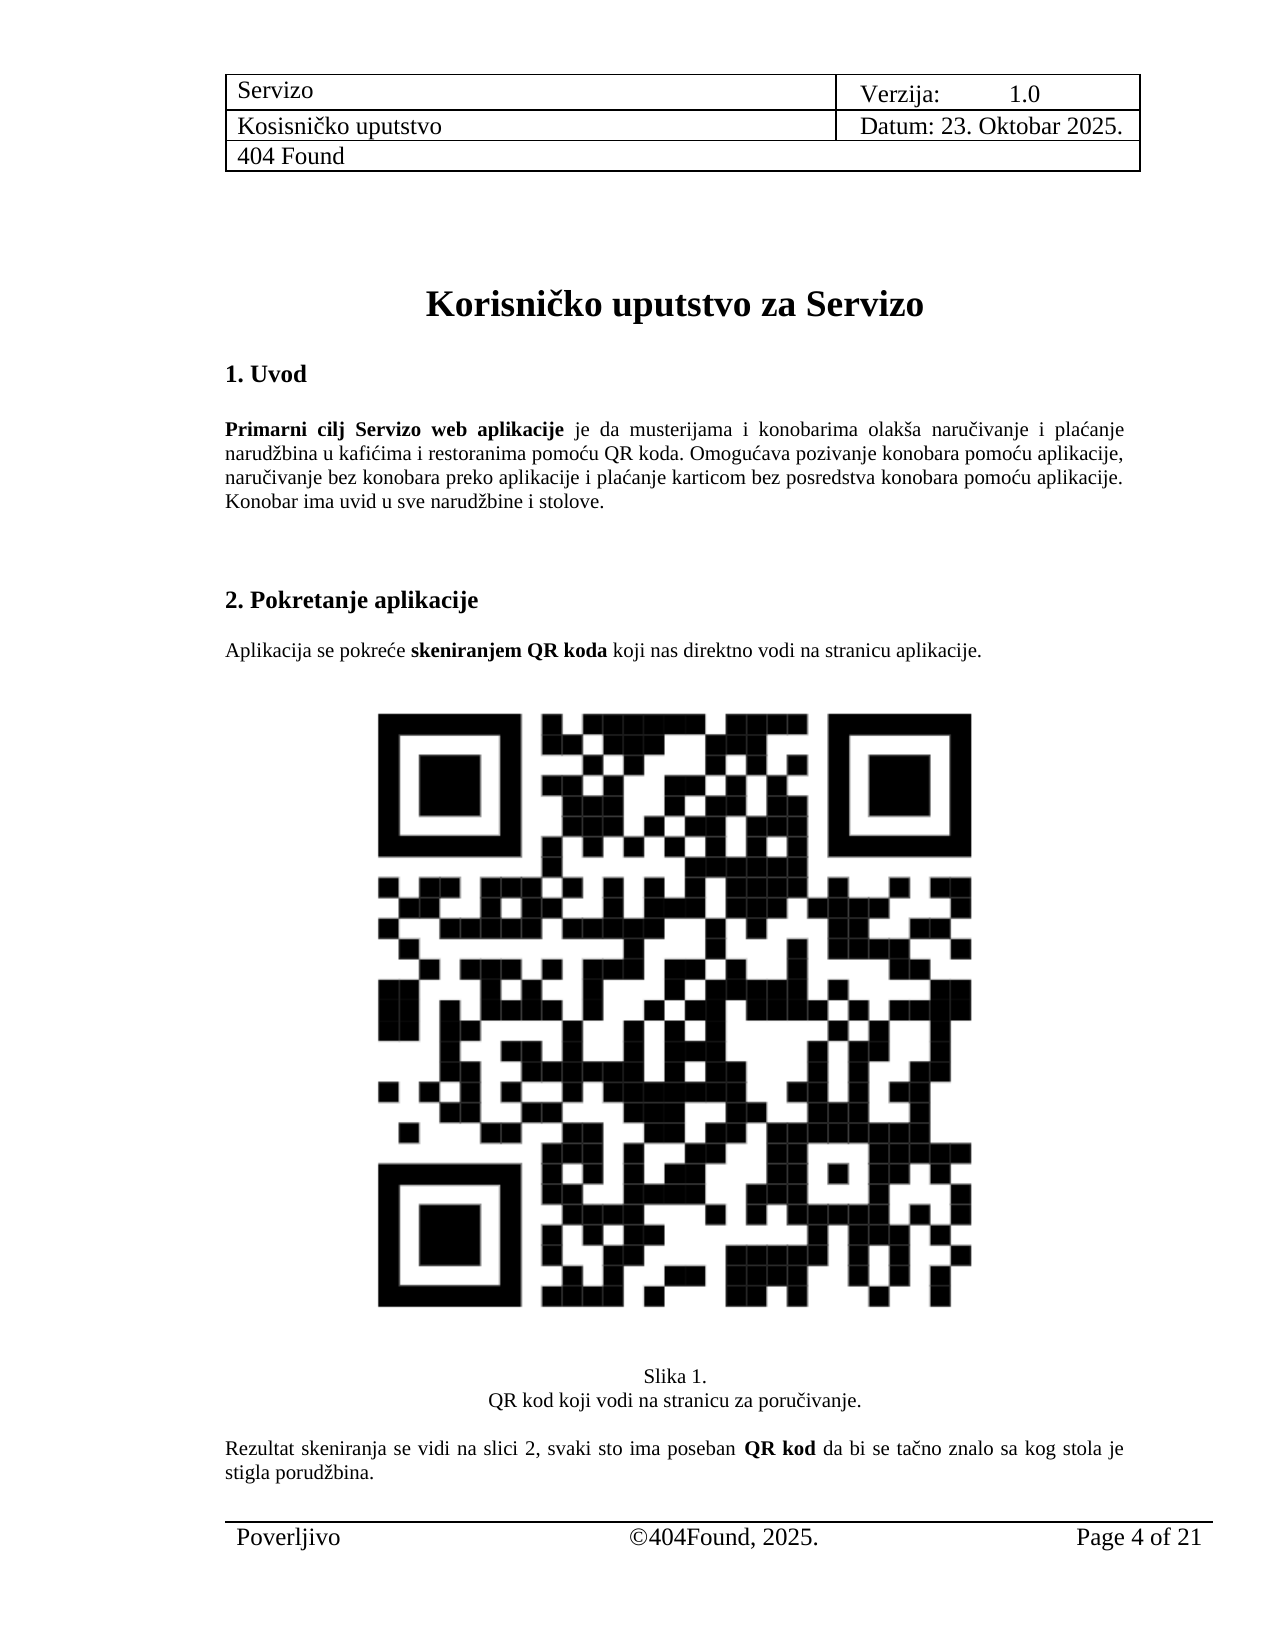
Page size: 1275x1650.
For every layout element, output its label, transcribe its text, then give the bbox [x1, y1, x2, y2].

text Rezultat skeniranja se vidi na slici 2, svaki sto ima poseban QR kod da bi se tačno znalo sa kog stola je stigla porudžbina. [225, 1436, 1125, 1484]
text QR kod koji vodi na stranicu za poručivanje. [225, 1388, 1125, 1412]
text 2. Pokretanje aplikacije [225, 585, 1125, 614]
picture [355, 686, 995, 1340]
text 1. Uvod [225, 359, 1125, 388]
subtitle Korisničko uputstvo za Servizo [225, 281, 1125, 324]
text Aplikacija se pokreće skeniranjem QR koda koji nas direktno vodi na stranicu aplikacije. [225, 638, 1125, 662]
text Primarni cilj Servizo web aplikacije je da musterijama i konobarima olakša naručivanje i plaćanje narudžbina u kafićima i restoranima pomoću QR koda. Omogućava pozivanje konobara pomoću aplikacije, naručivanje bez konobara preko aplikacije i plaćanje karticom bez posredstva konobara pomoću aplikacije. Konobar ima uvid u sve narudžbine i stolove. [225, 417, 1125, 513]
text Slika 1. [225, 1364, 1125, 1388]
